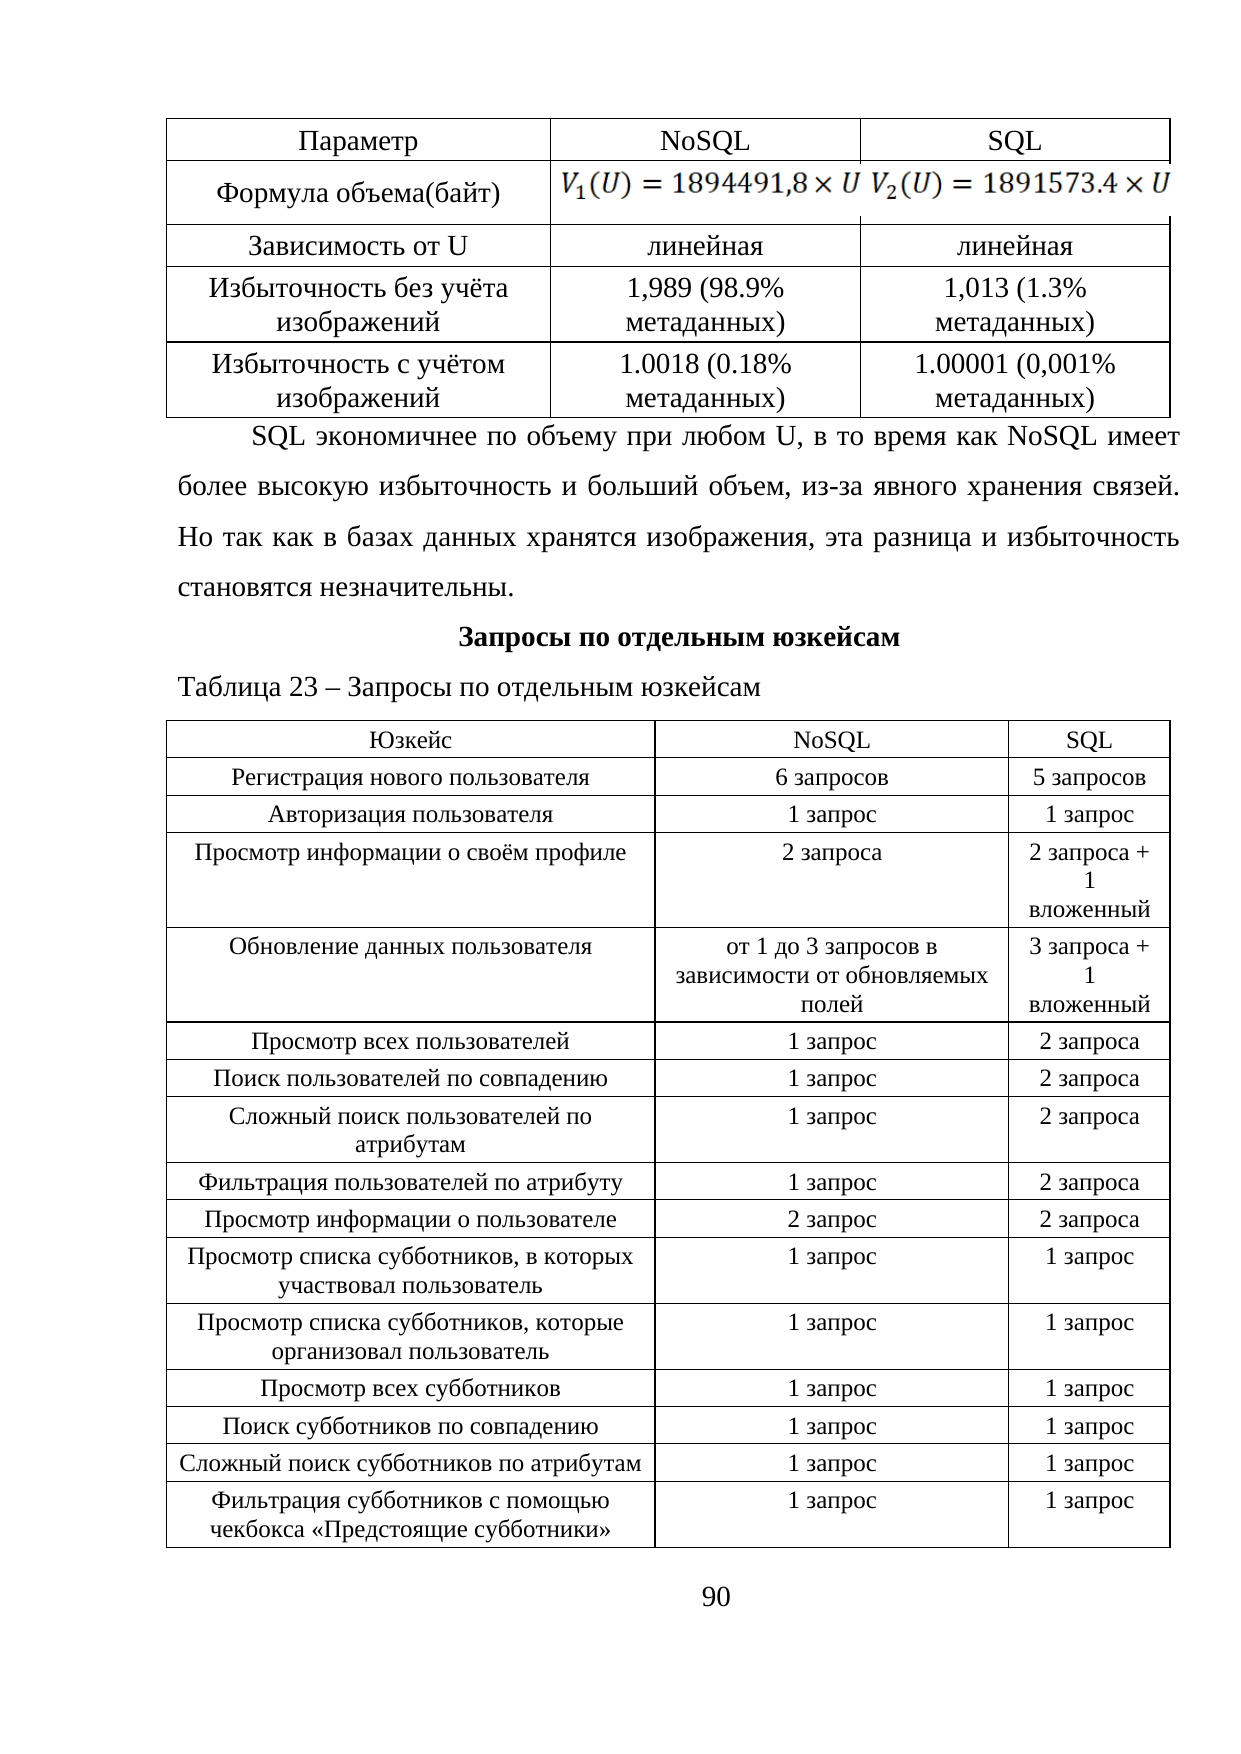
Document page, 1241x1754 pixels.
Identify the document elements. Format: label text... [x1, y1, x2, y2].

table_cell от 1 до 3 запросов в зависимости от обновляемых полей [656, 928, 1008, 1021]
table_cell Сложный поиск пользователей по атрибутам [167, 1097, 654, 1162]
table_cell 2 запроса [1009, 1163, 1169, 1199]
table_cell 1 запрос [656, 1023, 1008, 1059]
table_cell 1 запрос [656, 1163, 1008, 1199]
table_cell линейная [551, 225, 860, 266]
table_cell 1,989 (98.9% метаданных) [551, 267, 860, 341]
table_cell Просмотр списка субботников, которые организовал пользователь [167, 1304, 654, 1369]
table_cell 2 запроса [1009, 1097, 1169, 1162]
table_cell Просмотр информации о пользователе [167, 1200, 654, 1237]
table_cell Фильтрация пользователей по атрибуту [167, 1163, 654, 1199]
table_header Параметр [167, 119, 550, 160]
table_cell 1 запрос [656, 796, 1008, 832]
text SQL экономичнее по объему при любом U, в то время как NoSQL имеет более высокую избыточность и больший объем, из-за явного хранения связей. Но так как в базах данных хранятся изображения, эта разница и избыточность становятся незначительны. [177, 418, 1181, 602]
table_cell 2 запроса + 1 вложенный [1009, 833, 1169, 927]
table_cell 1 запрос [1009, 1444, 1169, 1481]
table_cell 1 запрос [656, 1407, 1008, 1443]
table_cell Формула объема(байт) [167, 161, 550, 224]
table_cell Зависимость от U [167, 225, 550, 266]
table_cell 2 запроса [656, 833, 1008, 927]
table_cell 1 запрос [656, 1060, 1008, 1096]
table_cell Просмотр всех субботников [167, 1370, 654, 1406]
table_cell Просмотр списка субботников, в которых участвовал пользователь [167, 1238, 654, 1303]
table_cell Авторизация пользователя [167, 796, 654, 832]
table_cell 1 запрос [656, 1097, 1008, 1162]
table_cell 2 запроса [1009, 1200, 1169, 1237]
subtitle Запросы по отдельным юзкейсам [177, 619, 1181, 653]
table_cell Регистрация нового пользователя [167, 758, 654, 794]
table_cell Избыточность с учётом изображений [167, 343, 550, 417]
picture [561, 164, 862, 216]
text Таблица 23 – Запросы по отдельным юзкейсам [177, 669, 1181, 703]
table_cell 1 запрос [656, 1304, 1008, 1369]
table_cell [551, 161, 860, 224]
table_cell 1 запрос [1009, 1238, 1169, 1303]
table_cell 1,013 (1.3% метаданных) [861, 267, 1169, 341]
table_cell 1.00001 (0,001% метаданных) [861, 343, 1169, 417]
table_cell Избыточность без учёта изображений [167, 267, 550, 341]
table_cell Просмотр информации о своём профиле [167, 833, 654, 927]
table_cell 1.0018 (0.18% метаданных) [551, 343, 860, 417]
table_cell Просмотр всех пользователей [167, 1023, 654, 1059]
table_header NoSQL [551, 119, 860, 160]
table_cell 1 запрос [656, 1238, 1008, 1303]
table_cell 1 запрос [1009, 1407, 1169, 1443]
table_cell линейная [861, 225, 1169, 266]
table_cell Поиск пользователей по совпадению [167, 1060, 654, 1096]
table_cell Поиск субботников по совпадению [167, 1407, 654, 1443]
picture [871, 164, 1172, 216]
table_cell 1 запрос [1009, 1304, 1169, 1369]
table_cell 1 запрос [656, 1444, 1008, 1481]
table_cell 6 запросов [656, 758, 1008, 794]
table_cell 2 запроса [1009, 1023, 1169, 1059]
table_cell 2 запроса [1009, 1060, 1169, 1096]
table_header NoSQL [656, 721, 1008, 757]
table_cell 1 запрос [1009, 1482, 1169, 1547]
table_cell 1 запрос [656, 1370, 1008, 1406]
table_cell 3 запроса + 1 вложенный [1009, 928, 1169, 1021]
table_header Юзкейс [167, 721, 654, 757]
table_cell 2 запрос [656, 1200, 1008, 1237]
table_cell 1 запрос [656, 1482, 1008, 1547]
table_cell 1 запрос [1009, 1370, 1169, 1406]
table_cell Фильтрация субботников с помощью чекбокса «Предстоящие субботники» [167, 1482, 654, 1547]
table_header SQL [861, 119, 1169, 160]
table_cell Обновление данных пользователя [167, 928, 654, 1021]
table_cell Сложный поиск субботников по атрибутам [167, 1444, 654, 1481]
table_cell [861, 161, 1169, 224]
table_cell 5 запросов [1009, 758, 1169, 794]
table_cell 1 запрос [1009, 796, 1169, 832]
table_header SQL [1009, 721, 1169, 757]
